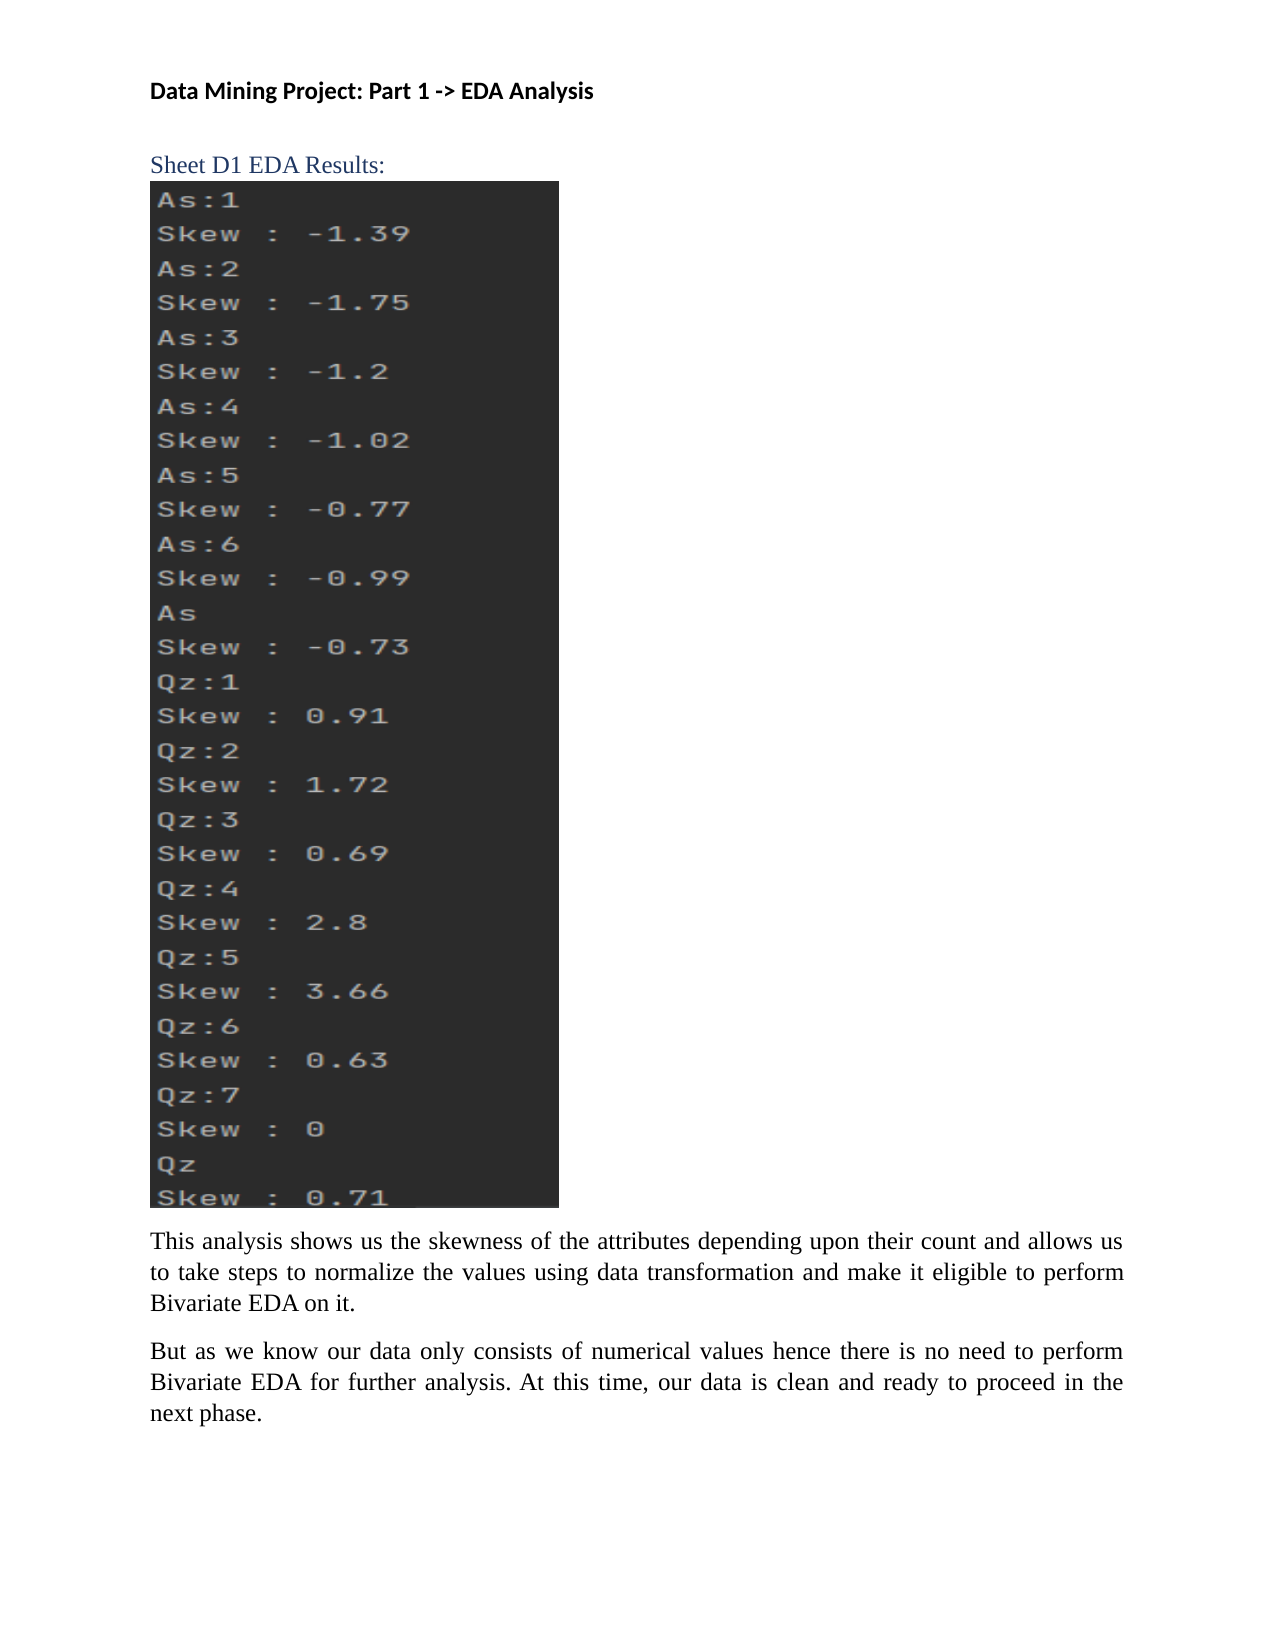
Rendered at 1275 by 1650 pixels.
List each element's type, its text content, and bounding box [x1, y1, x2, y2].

text This analysis shows us the skewness of the attributes depending upon their count and allows us to take steps to normalize the values using data transformation and make it eligible to perform Bivariate EDA on it. [150, 1226, 1125, 1317]
picture [150, 181, 559, 1208]
text But as we know our data only consists of numerical values hence there is no need to perform Bivariate EDA for further analysis. At this time, our data is clean and ready to proceed in the next phase. [150, 1336, 1125, 1427]
subtitle Sheet D1 EDA Results: [150, 150, 1125, 179]
